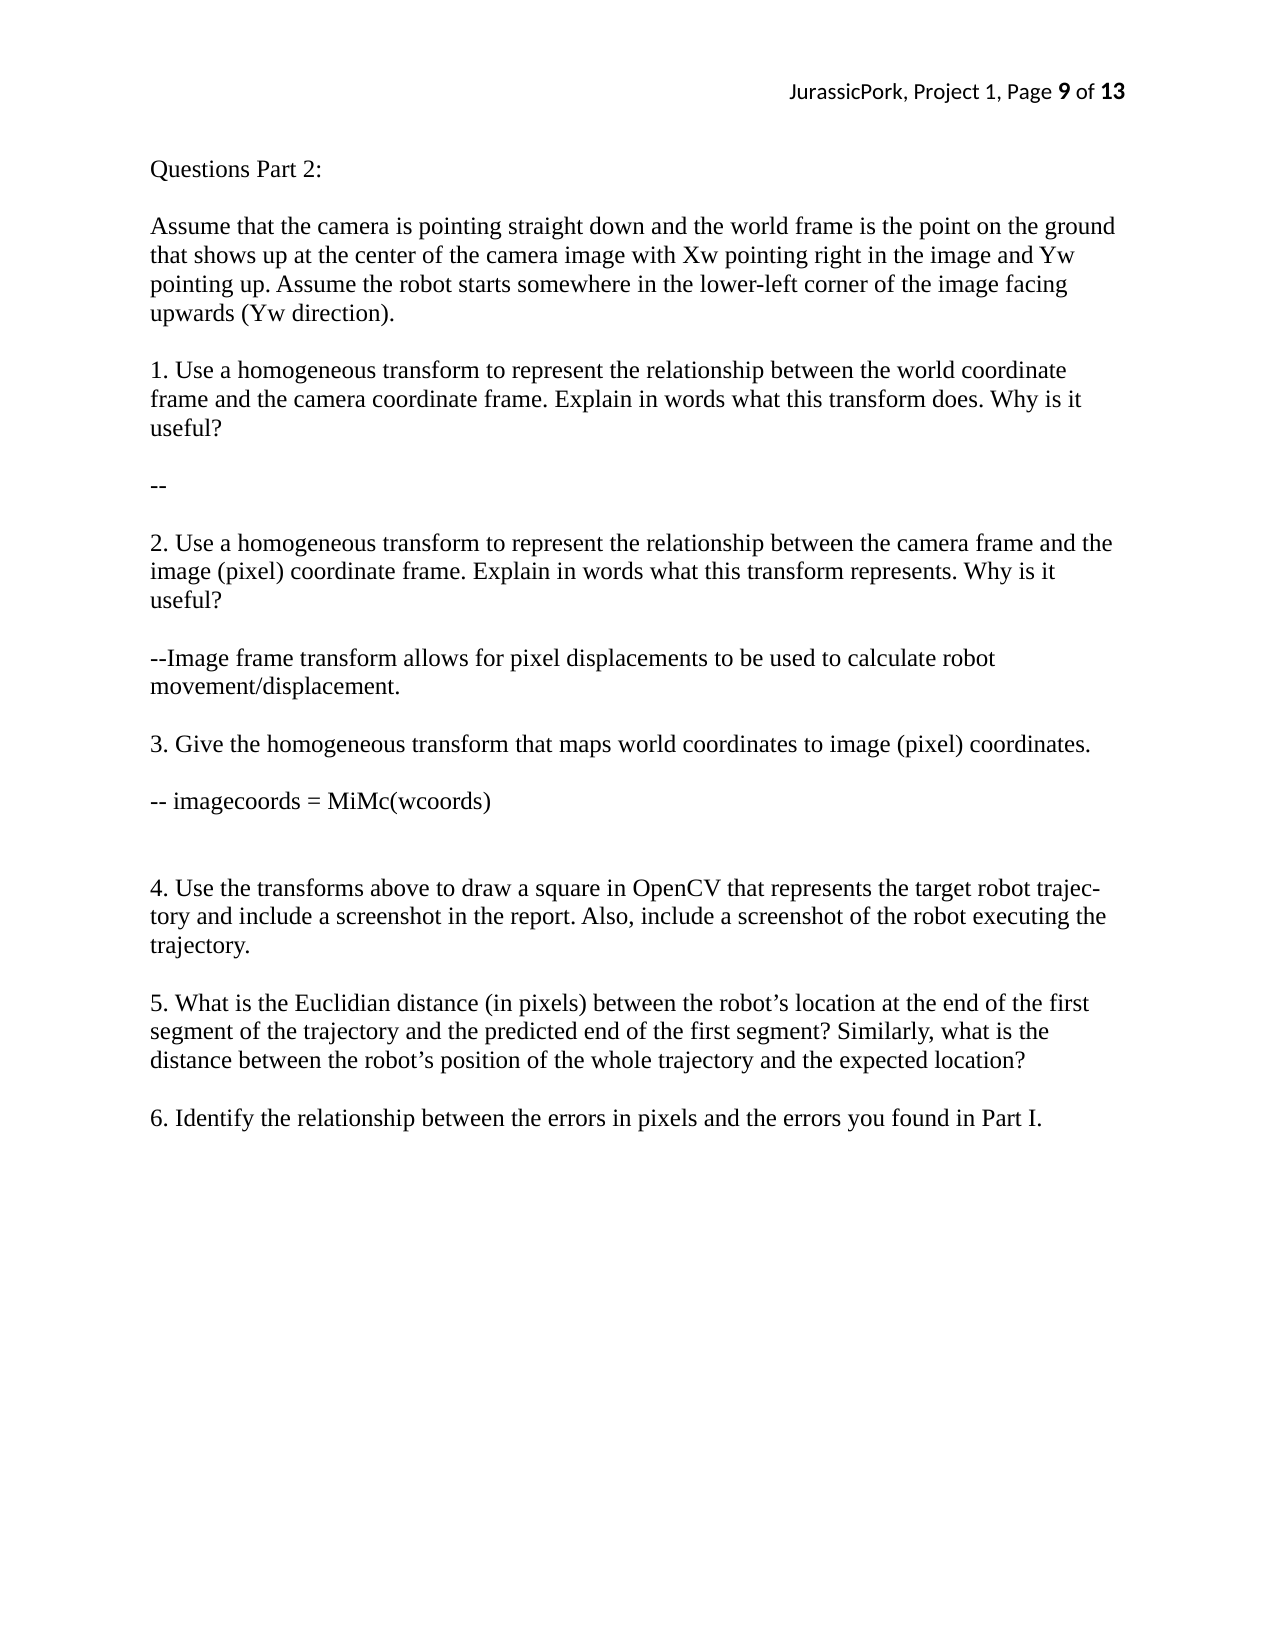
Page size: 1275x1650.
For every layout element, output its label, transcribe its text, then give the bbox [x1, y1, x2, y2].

text 6. Identify the relationship between the errors in pixels and the errors you found in Part I. [150, 1103, 1125, 1131]
text 5. What is the Euclidian distance (in pixels) between the robot’s location at the end of the first segment of the trajectory and the predicted end of the first segment? Similarly, what is the distance between the robot’s position of the whole trajectory and the expected location? [150, 988, 1125, 1074]
text 4. Use the transforms above to draw a square in OpenCV that represents the target robot trajec- tory and include a screenshot in the report. Also, include a screenshot of the robot executing the trajectory. [150, 873, 1125, 959]
text --Image frame transform allows for pixel displacements to be used to calculate robot movement/displacement. [150, 643, 1125, 700]
text 2. Use a homogeneous transform to represent the relationship between the camera frame and the image (pixel) coordinate frame. Explain in words what this transform represents. Why is it useful? [150, 528, 1125, 614]
text -- imagecoords = MiMc(wcoords) [150, 786, 1125, 815]
text Assume that the camera is pointing straight down and the world frame is the point on the ground that shows up at the center of the camera image with Xw pointing right in the image and Yw pointing up. Assume the robot starts somewhere in the lower-left corner of the image facing upwards (Yw direction). [150, 211, 1125, 326]
text -- [150, 470, 1125, 499]
text Questions Part 2: [150, 154, 1125, 183]
text 3. Give the homogeneous transform that maps world coordinates to image (pixel) coordinates. [150, 729, 1125, 758]
text 1. Use a homogeneous transform to represent the relationship between the world coordinate frame and the camera coordinate frame. Explain in words what this transform does. Why is it useful? [150, 355, 1125, 441]
